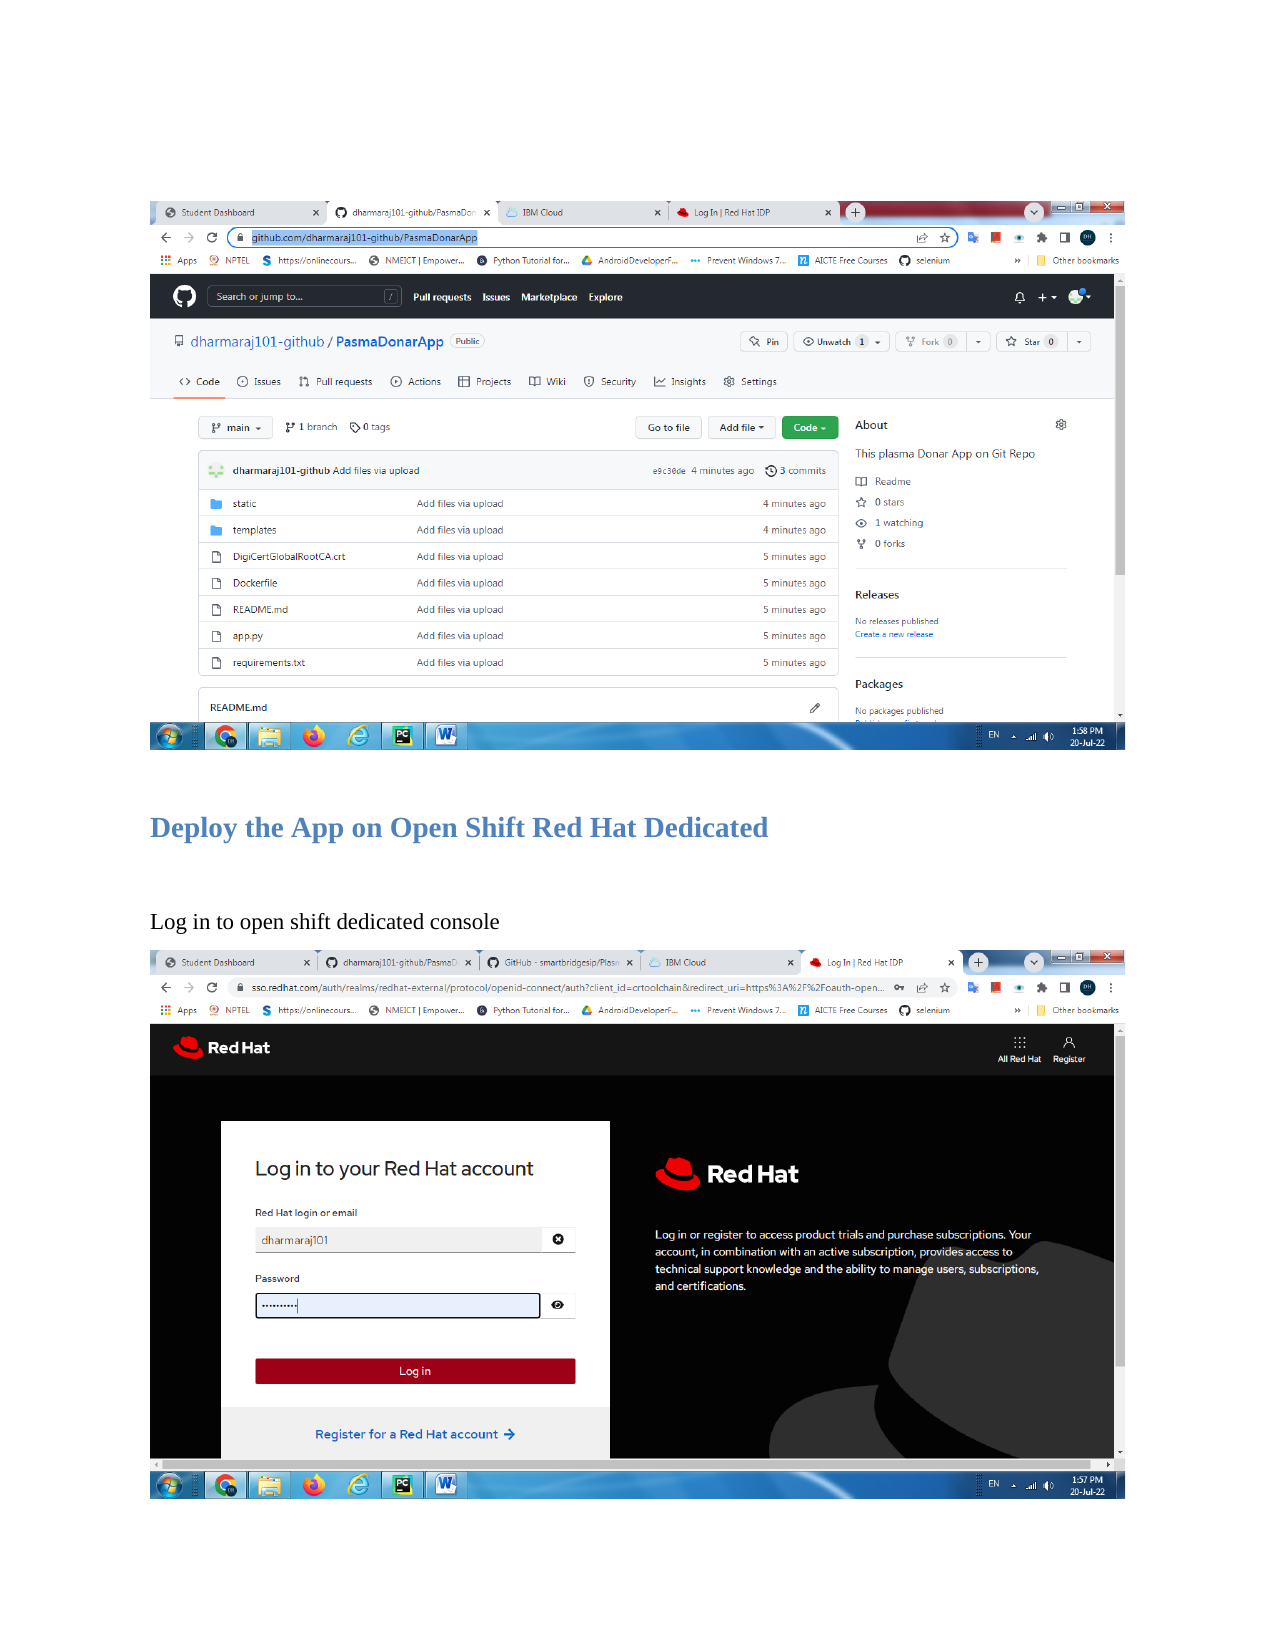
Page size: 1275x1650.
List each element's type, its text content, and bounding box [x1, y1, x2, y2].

subtitle Deploy the App on Open Shift Red Hat Dedicated [150, 784, 1125, 844]
picture [150, 950, 1125, 1499]
picture [150, 201, 1125, 750]
subtitle Log in to open shift dedicated console [150, 875, 1125, 934]
